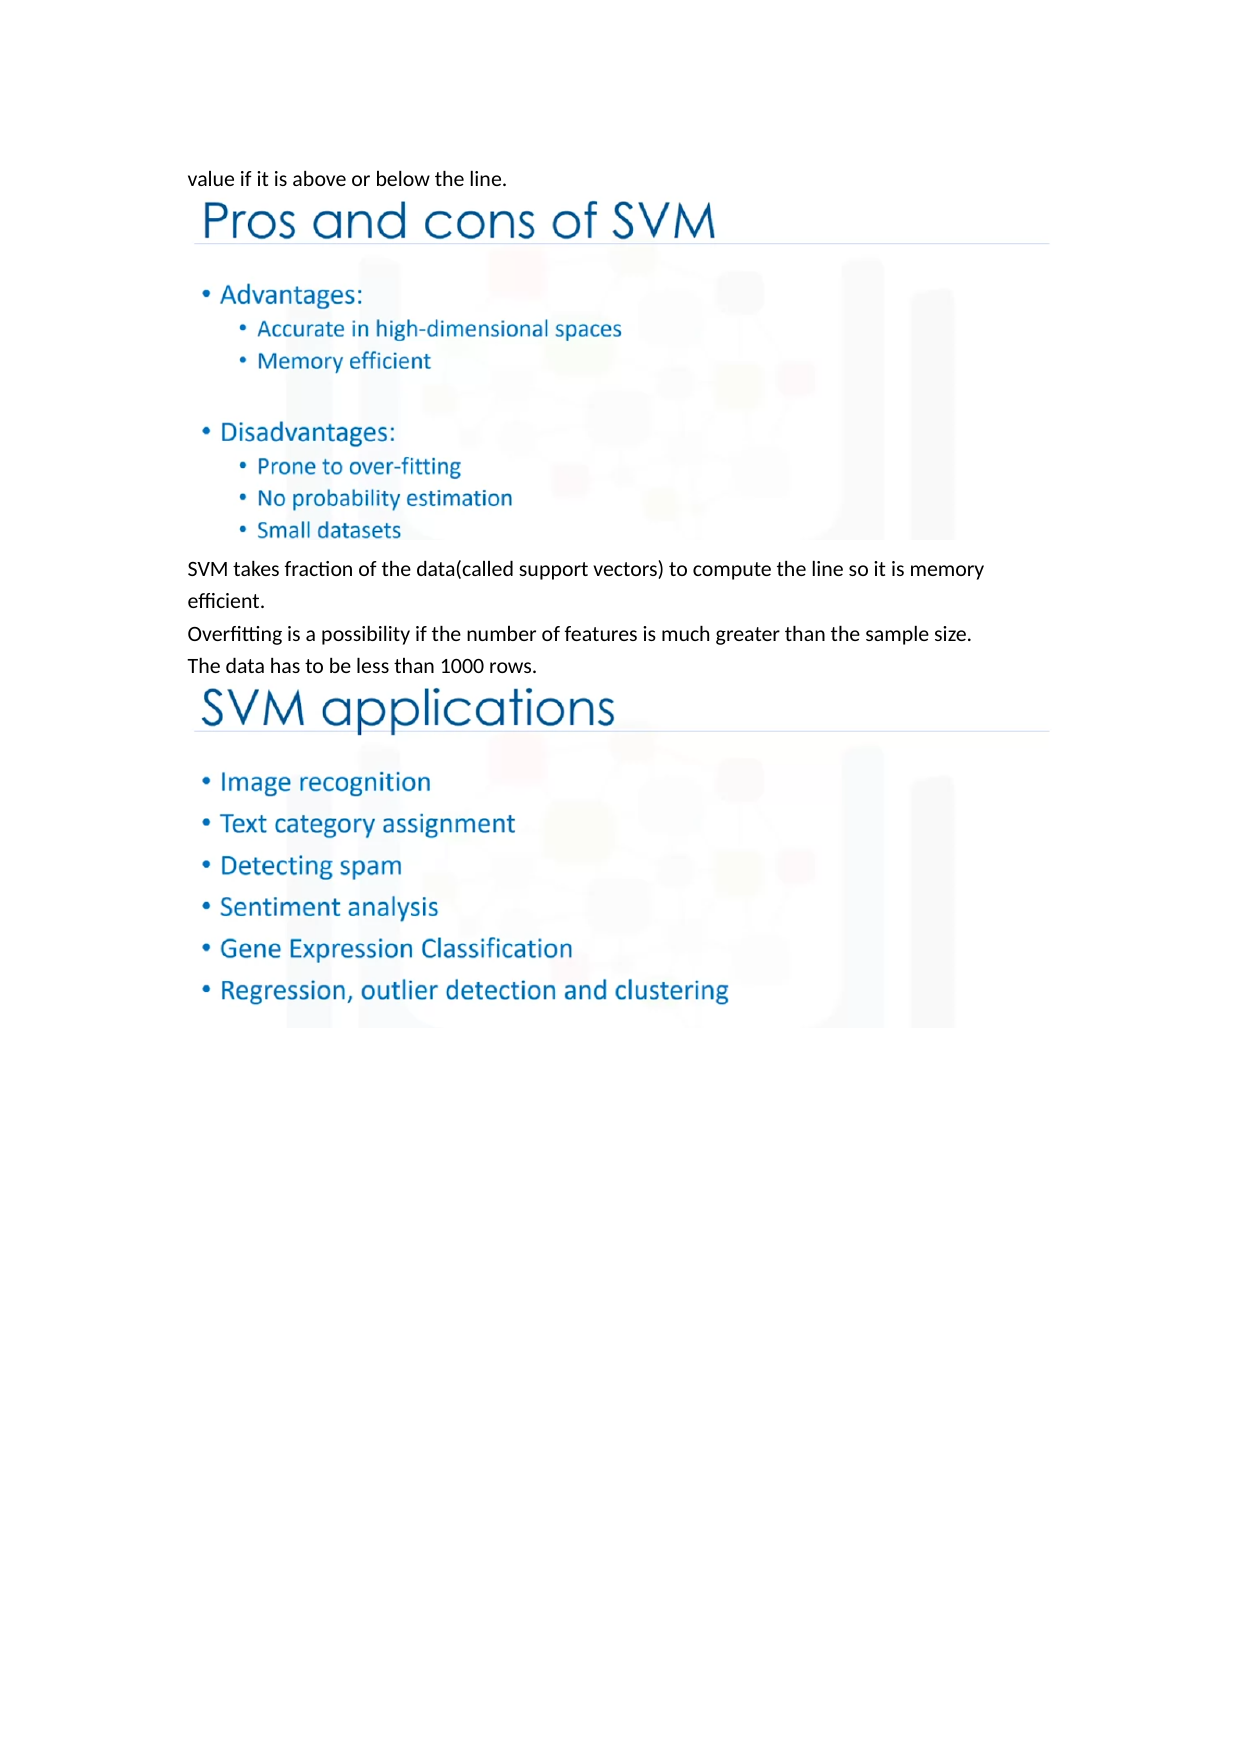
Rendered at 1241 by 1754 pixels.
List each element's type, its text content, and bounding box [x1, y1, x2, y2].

picture [187, 682, 1053, 1028]
text Overfitting is a possibility if the number of features is much greater than the sample size. [187, 617, 1053, 649]
picture [187, 194, 1053, 540]
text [187, 162, 1053, 194]
text The data has to be less than 1000 rows. [187, 649, 1053, 682]
text SVM takes fraction of the data(called support vectors) to compute the line so it is memory efficient. [187, 552, 1053, 617]
